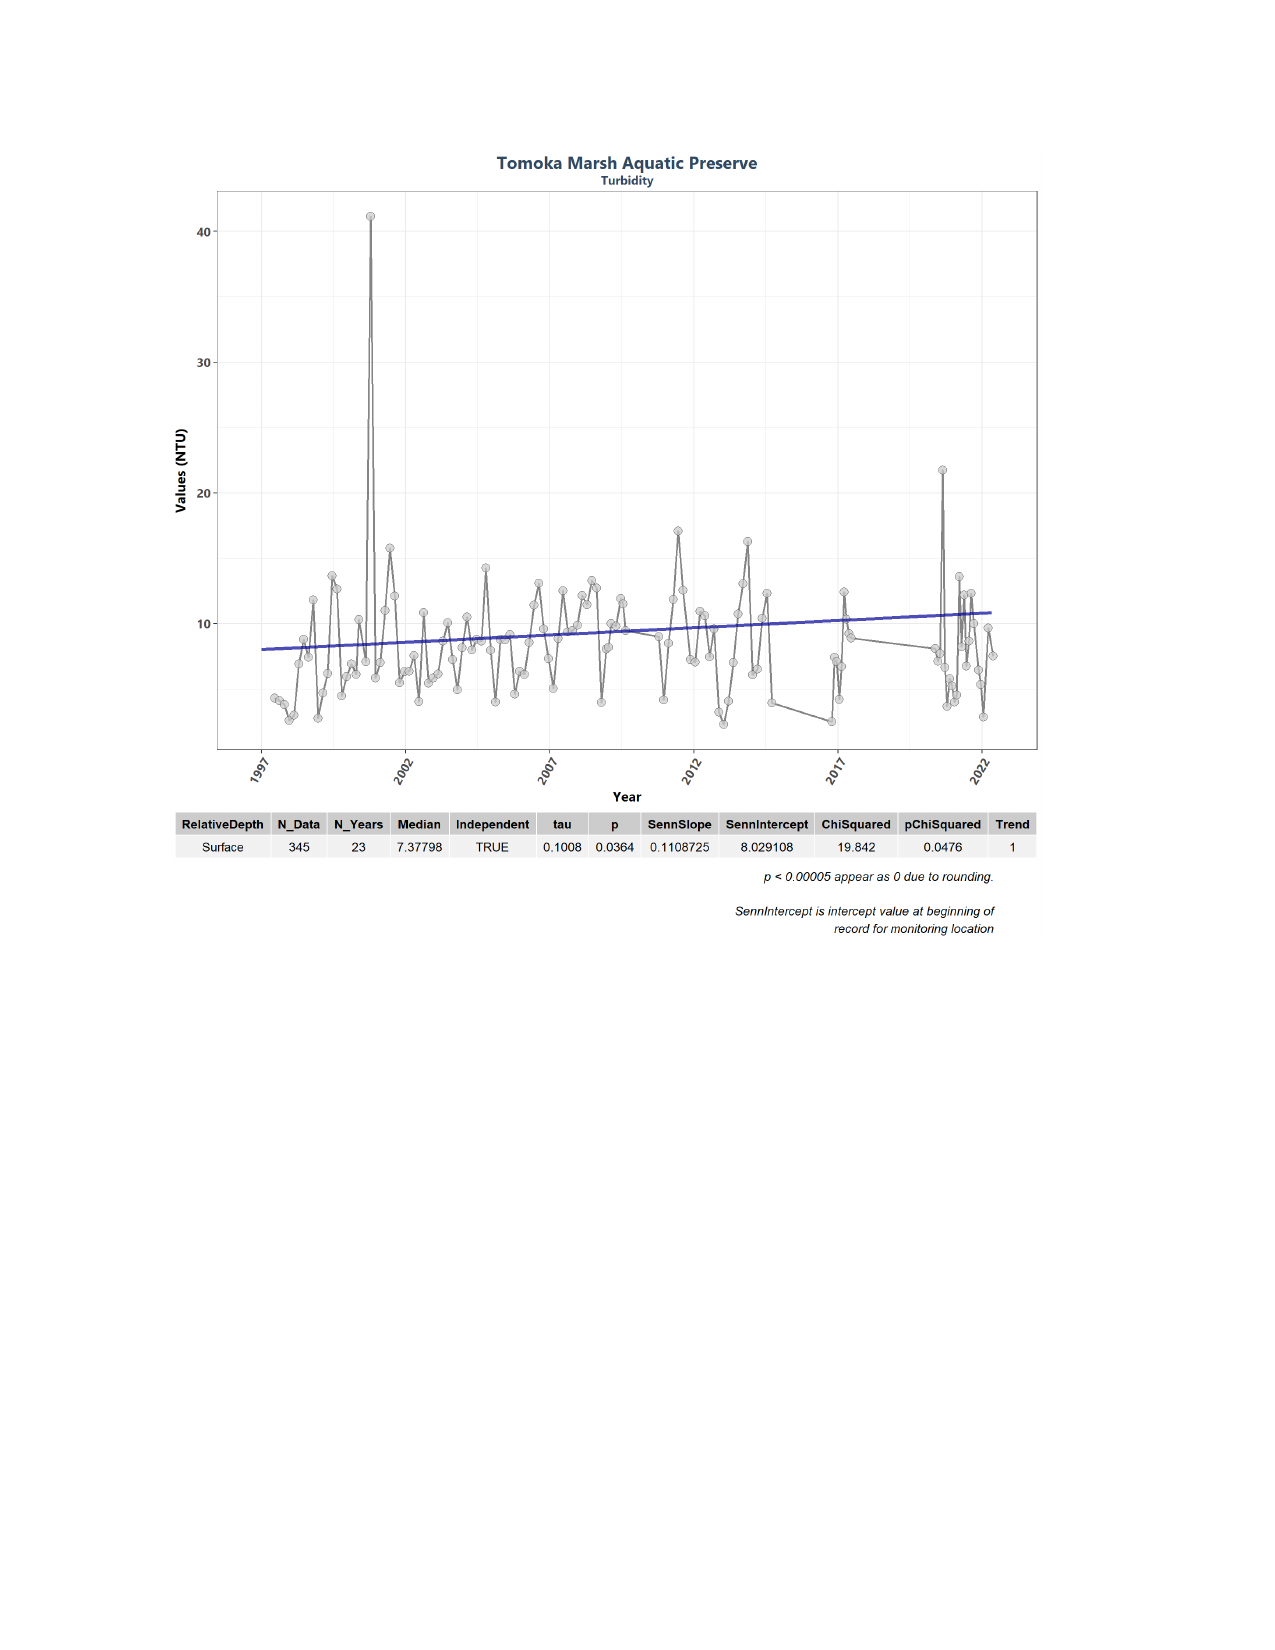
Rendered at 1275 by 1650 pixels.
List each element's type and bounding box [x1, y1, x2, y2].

picture [168, 150, 1044, 938]
